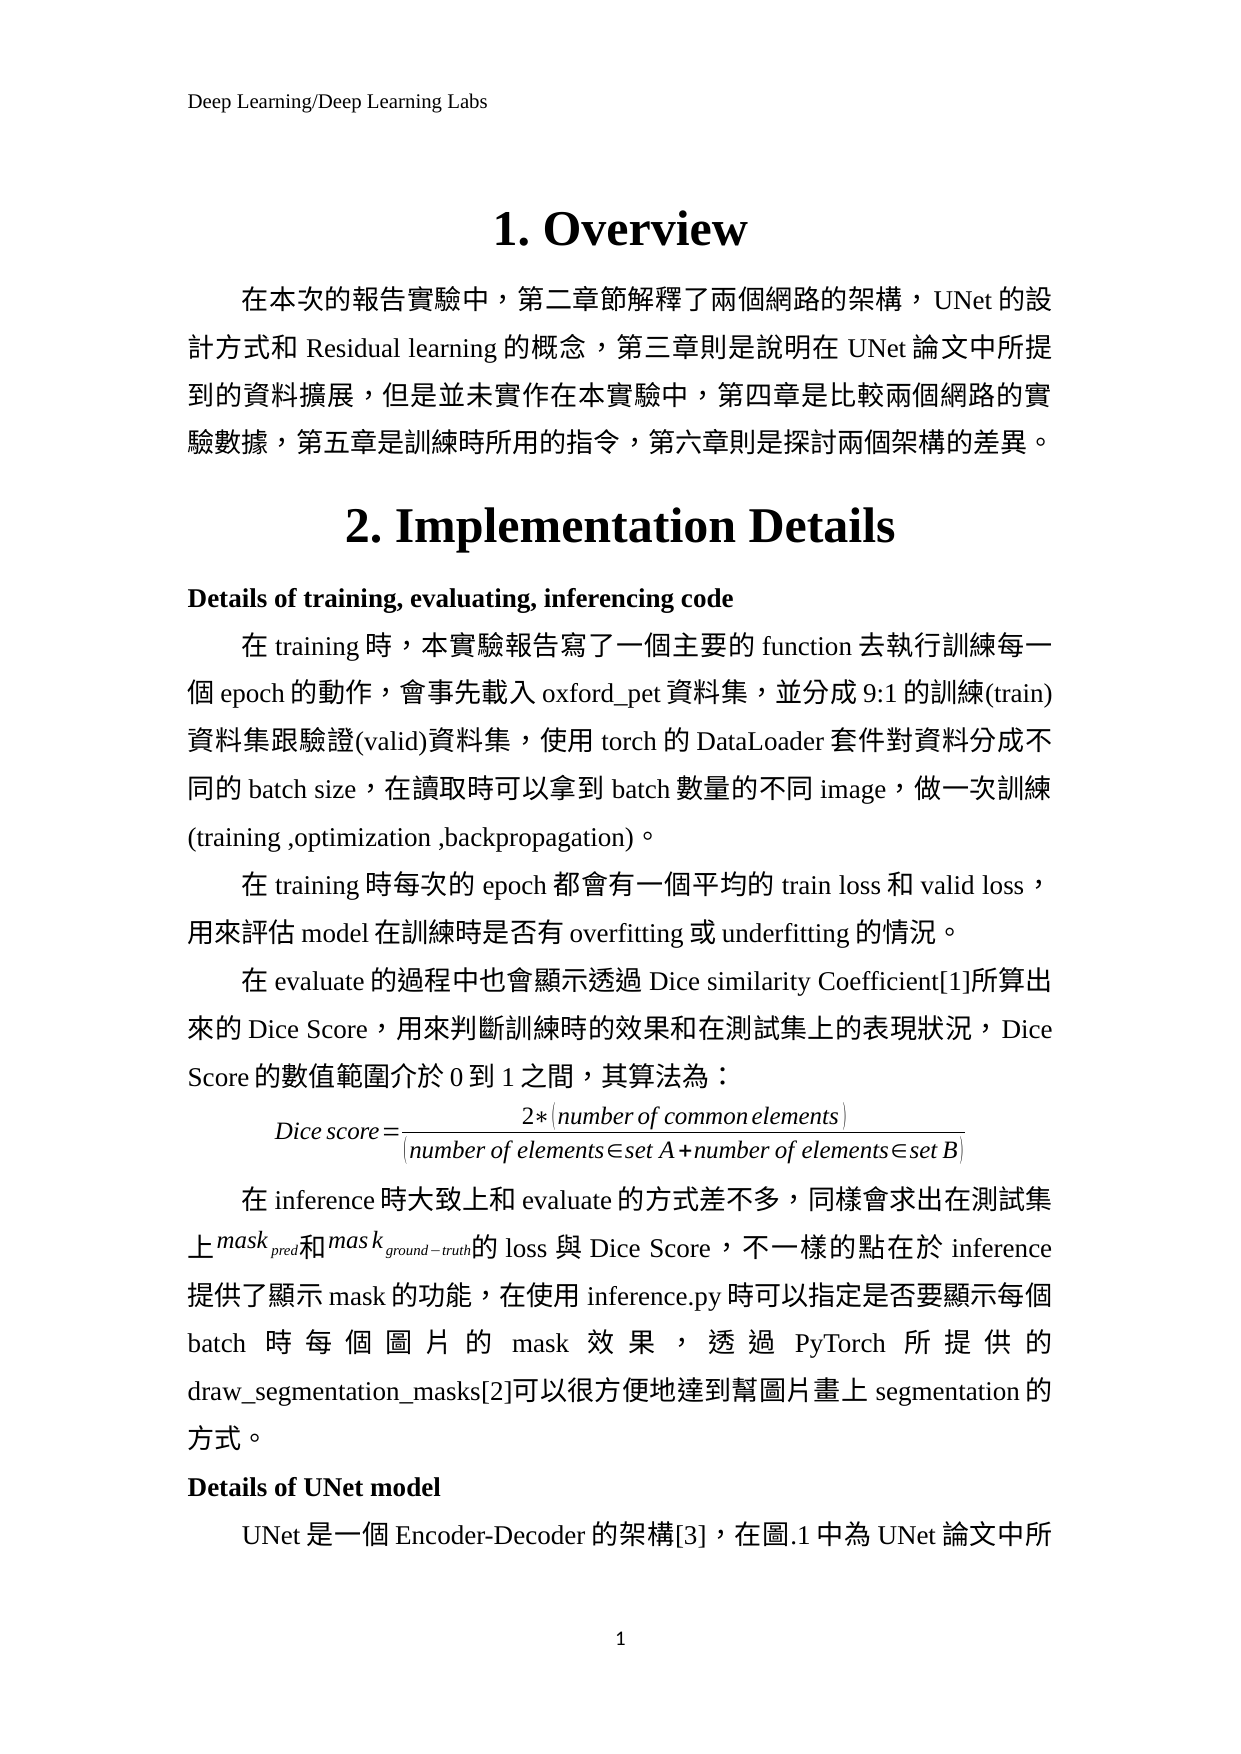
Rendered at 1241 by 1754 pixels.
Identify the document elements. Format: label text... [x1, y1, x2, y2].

text 在training時每次的epoch都會有一個平均的train loss和valid loss，用來評估model在訓練時是否有overfitting或underfitting的情況。 [187, 856, 1053, 952]
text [187, 1506, 1053, 1554]
text 在training時，本實驗報告寫了一個主要的function去執行訓練每一個epoch的動作，會事先載入oxford_pet資料集，並分成9:1的訓練(train)資料集跟驗證(valid)資料集，使用torch的DataLoader套件對資料分成不同的batch size，在讀取時可以拿到batch數量的不同image，做一次訓練(training ,optimization ,backpropagation)。 [187, 617, 1053, 856]
text Details of UNet model [187, 1458, 1053, 1506]
text 在inference時大致上和evaluate的方式差不多，同樣會求出在測試集上和的loss與Dice Score，不一樣的點在於inference提供了顯示mask的功能，在使用inference.py時可以指定是否要顯示每個batch時每個圖片的mask效果，透過PyTorch所提供的draw_segmentation_masks[2]可以很方便地達到幫圖片畫上segmentation的方式。 [187, 1171, 1053, 1458]
text 2. Implementation Details [187, 487, 1053, 562]
text Details of training, evaluating, inferencing code [187, 569, 1053, 617]
list 在本次的報告實驗中，第二章節解釋了兩個網路的架構，UNet的設計方式和Residual learning的概念，第三章則是說明在UNet論文中所提到的資料擴展，但是並未實作在本實驗中，第四章是比較兩個網路的實驗數據，第五章是訓練時所用的指令，第六章則是探討兩個架構的差異。 [187, 271, 1053, 462]
text 在evaluate的過程中也會顯示透過Dice similarity Coefficient[1]所算出來的Dice Score，用來判斷訓練時的效果和在測試集上的表現狀況，Dice Score的數值範圍介於0到1之間，其算法為： [187, 952, 1053, 1096]
text 1. Overview [187, 189, 1053, 264]
